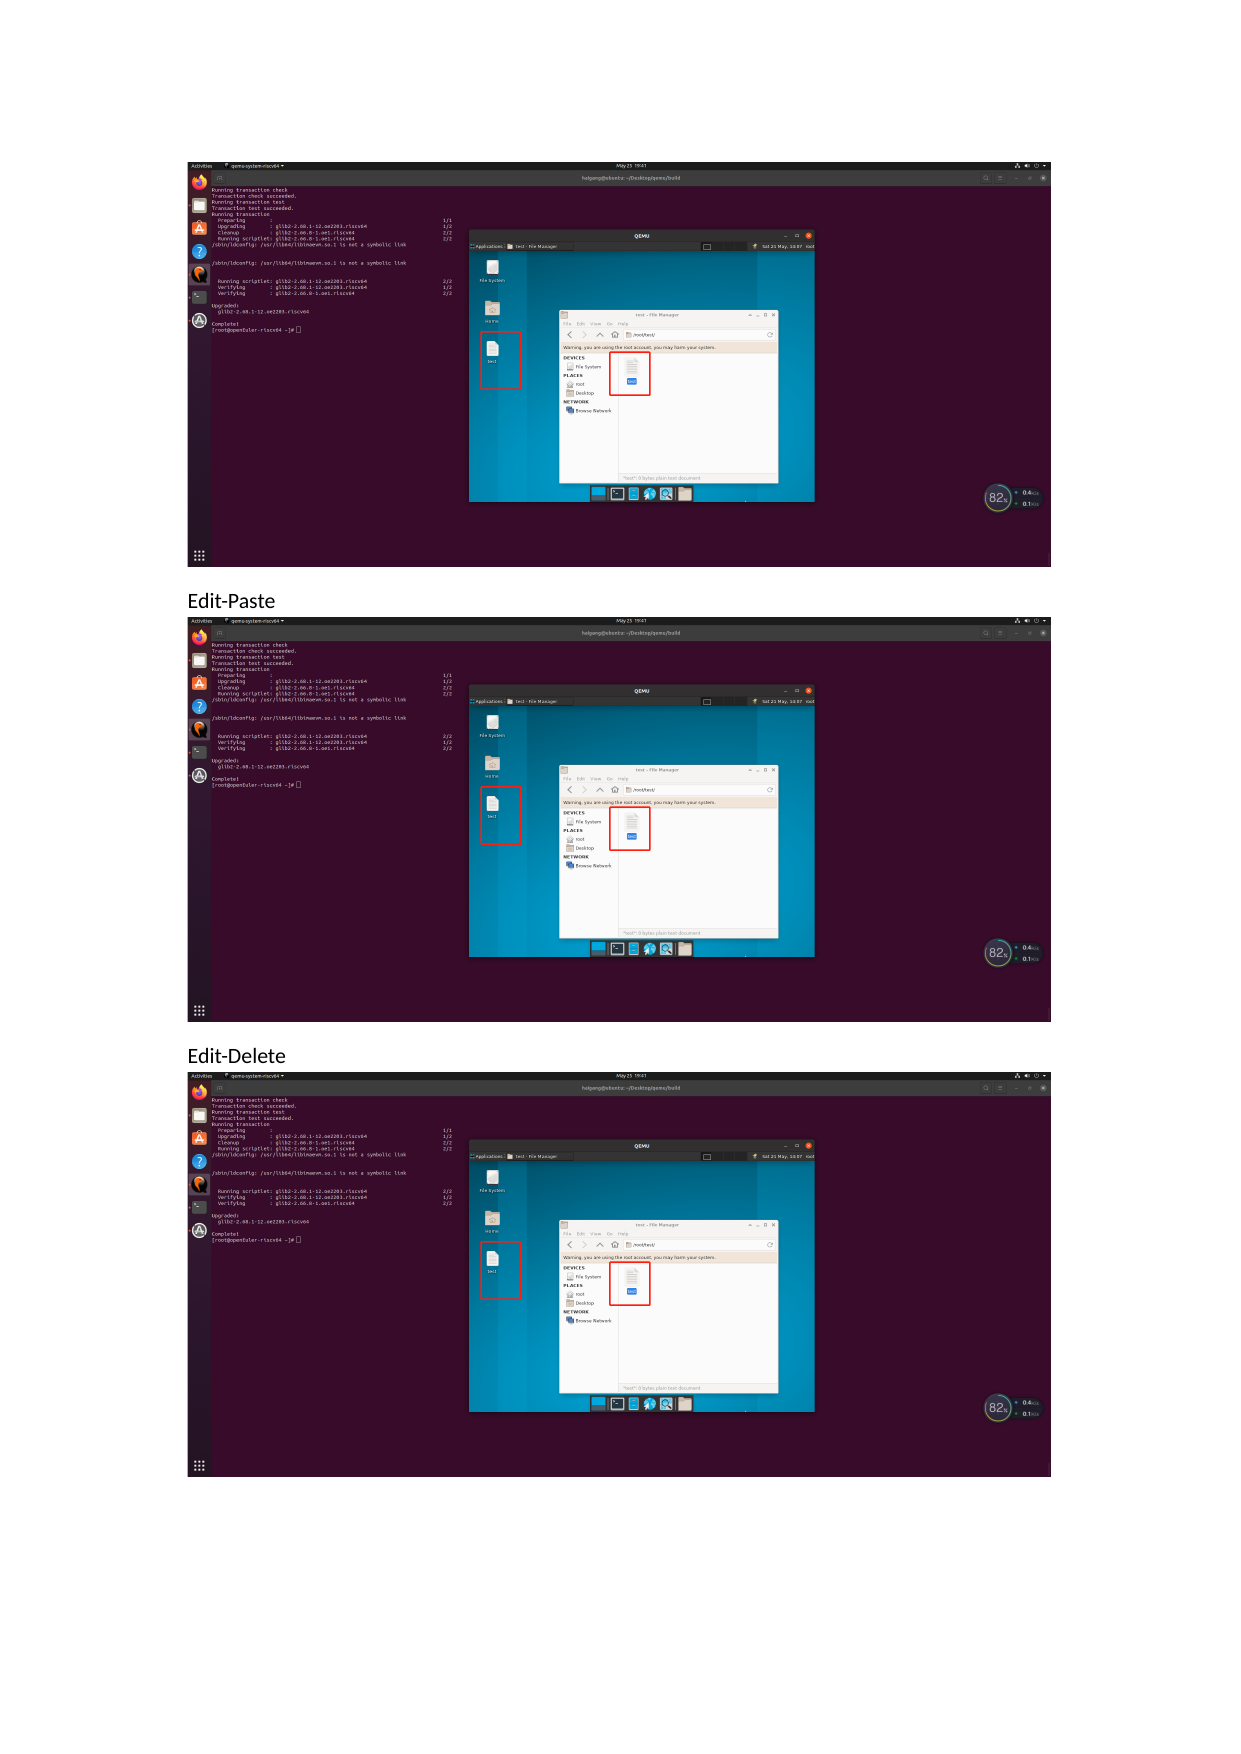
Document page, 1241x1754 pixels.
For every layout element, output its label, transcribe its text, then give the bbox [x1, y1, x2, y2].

text Edit-Paste [187, 584, 1053, 617]
picture [187, 617, 1051, 1022]
picture [187, 1072, 1051, 1477]
text Edit-Delete [187, 1039, 1053, 1072]
picture [187, 162, 1051, 567]
